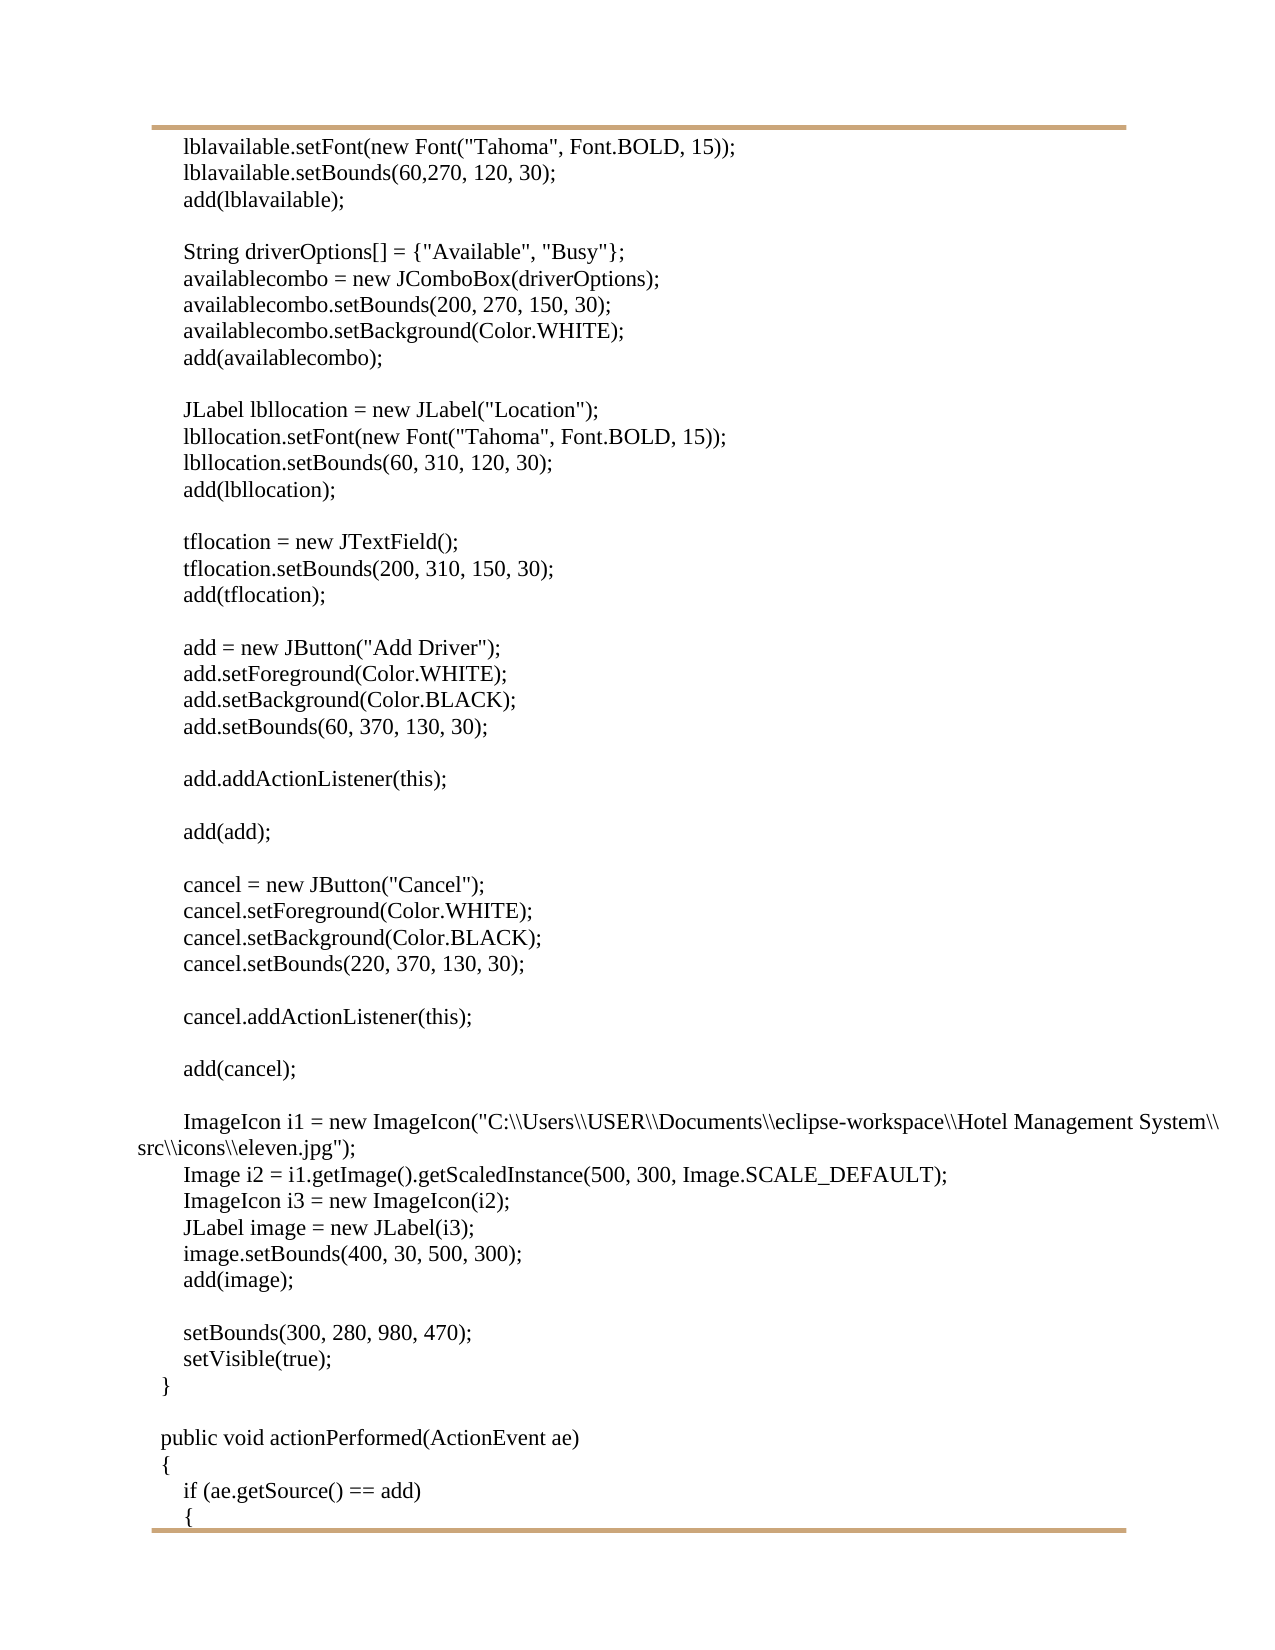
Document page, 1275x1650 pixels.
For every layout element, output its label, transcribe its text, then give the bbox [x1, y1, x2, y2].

text } [137, 1372, 1244, 1398]
text cancel = new JButton("Cancel"); [137, 871, 1244, 897]
text image.setBounds(400, 30, 500, 300); [137, 1240, 1244, 1266]
text cancel.setForeground(Color.WHITE); [137, 897, 1244, 924]
text tflocation = new JTextField(); [137, 528, 1244, 555]
text availablecombo.setBackground(Color.WHITE); [137, 317, 1244, 344]
text add(lblavailable); [137, 186, 1244, 212]
text add(add); [137, 818, 1244, 844]
text add.setForeground(Color.WHITE); [137, 660, 1244, 686]
text cancel.setBounds(220, 370, 130, 30); [137, 950, 1244, 976]
text lbllocation.setFont(new Font("Tahoma", Font.BOLD, 15)); [137, 423, 1244, 449]
text JLabel image = new JLabel(i3); [137, 1213, 1244, 1240]
text tflocation.setBounds(200, 310, 150, 30); [137, 555, 1244, 581]
text public void actionPerformed(ActionEvent ae) [137, 1424, 1244, 1451]
text add = new JButton("Add Driver"); [137, 634, 1244, 660]
text { [137, 1451, 1244, 1477]
text availablecombo = new JComboBox(driverOptions); [137, 265, 1244, 291]
text if (ae.getSource() == add) [137, 1477, 1244, 1503]
text add.setBackground(Color.BLACK); [137, 686, 1244, 713]
text ImageIcon i1 = new ImageIcon("C:\\Users\\USER\\Documents\\eclipse-workspace\\Hotel Management System\\src\\icons\\eleven.jpg"); [137, 1108, 1244, 1161]
text add(lbllocation); [137, 476, 1244, 502]
text availablecombo.setBounds(200, 270, 150, 30); [137, 291, 1244, 317]
text Image i2 = i1.getImage().getScaledInstance(500, 300, Image.SCALE_DEFAULT); [137, 1161, 1244, 1187]
text JLabel lbllocation = new JLabel("Location"); [137, 397, 1244, 423]
text lblavailable.setBounds(60,270, 120, 30); [137, 159, 1244, 186]
text { [137, 1503, 1244, 1530]
text ImageIcon i3 = new ImageIcon(i2); [137, 1187, 1244, 1213]
text add(availablecombo); [137, 344, 1244, 370]
text String driverOptions[] = {"Available", "Busy"}; [137, 238, 1244, 265]
text add(cancel); [137, 1055, 1244, 1082]
text add.addActionListener(this); [137, 766, 1244, 792]
text cancel.addActionListener(this); [137, 1003, 1244, 1029]
text setVisible(true); [137, 1345, 1244, 1372]
text lbllocation.setBounds(60, 310, 120, 30); [137, 449, 1244, 476]
text lblavailable.setFont(new Font("Tahoma", Font.BOLD, 15)); [137, 133, 1244, 159]
picture [151, 125, 1127, 130]
text add.setBounds(60, 370, 130, 30); [137, 713, 1244, 739]
text add(tflocation); [137, 581, 1244, 607]
text cancel.setBackground(Color.BLACK); [137, 924, 1244, 950]
text add(image); [137, 1266, 1244, 1293]
text setBounds(300, 280, 980, 470); [137, 1319, 1244, 1345]
